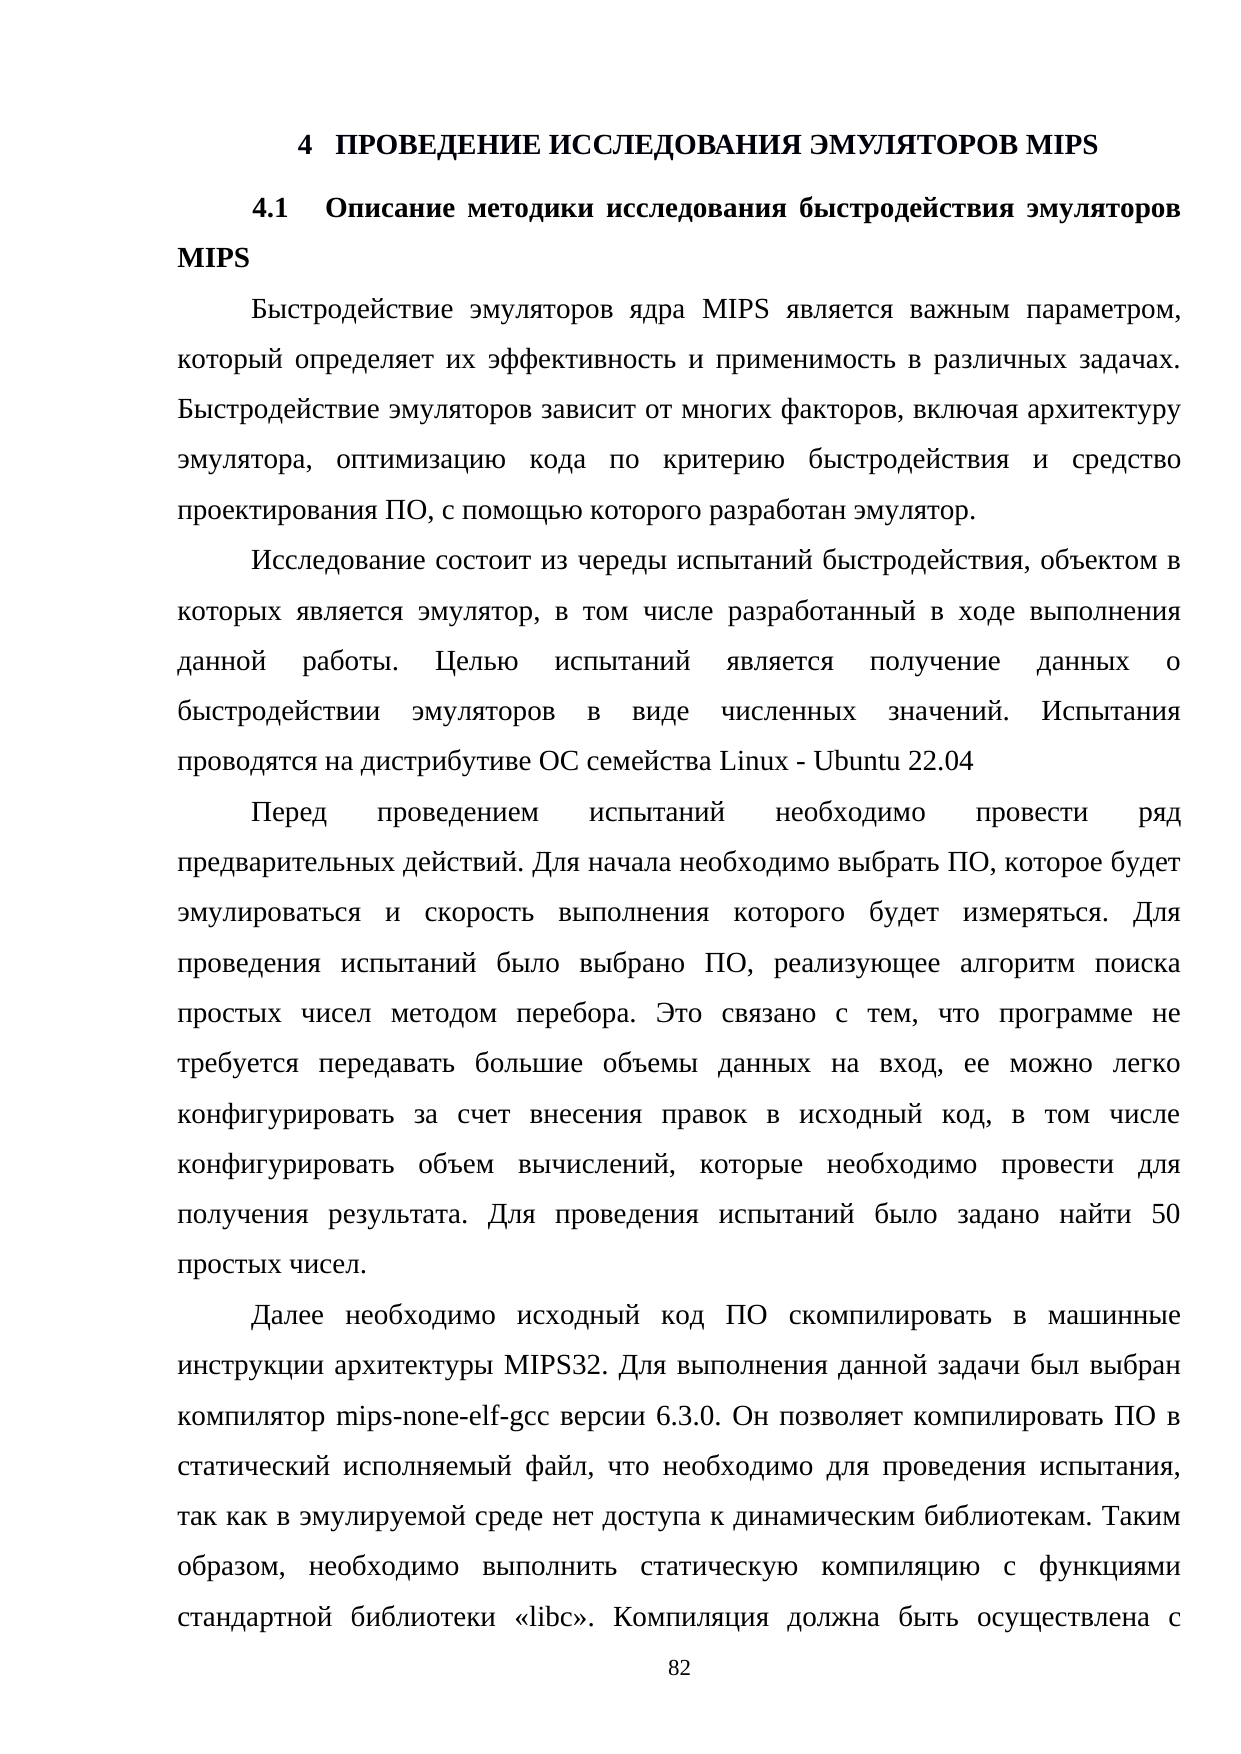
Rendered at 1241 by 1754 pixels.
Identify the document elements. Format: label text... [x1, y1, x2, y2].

subtitle ПРОВЕДЕНИЕ ИССЛЕДОВАНИЯ ЭМУЛЯТОРОВ MIPS [214, 127, 1182, 161]
text Быстродействие эмуляторов ядра MIPS является важным параметром, который определяет их эффективность и применимость в различных задачах. Быстродействие эмуляторов зависит от многих факторов, включая архитектуру эмулятора, оптимизацию кода по критерию быстродействия и средство проектирования ПО, с помощью которого разработан эмулятор. [177, 291, 1182, 526]
text Исследование состоит из череды испытаний быстродействия, объектом в которых является эмулятор, в том числе разработанный в ходе выполнения данной работы. Целью испытаний является получение данных о быстродействии эмуляторов в виде численных значений. Испытания проводятся на дистрибутиве ОС семейства Linux - Ubuntu 22.04 [177, 542, 1182, 777]
text Перед проведением испытаний необходимо провести ряд предварительных действий. Для начала необходимо выбрать ПО, которое будет эмулироваться и скорость выполнения которого будет измеряться. Для проведения испытаний было выбрано ПО, реализующее алгоритм поиска простых чисел методом перебора. Это связано с тем, что программе не требуется передавать большие объемы данных на вход, ее можно легко конфигурировать за счет внесения правок в исходный код, в том числе конфигурировать объем вычислений, которые необходимо провести для получения результата. Для проведения испытаний было задано найти 50 простых чисел. [177, 794, 1182, 1280]
subtitle Описание методики исследования быстродействия эмуляторов MIPS [177, 190, 1182, 274]
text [177, 1297, 1182, 1632]
